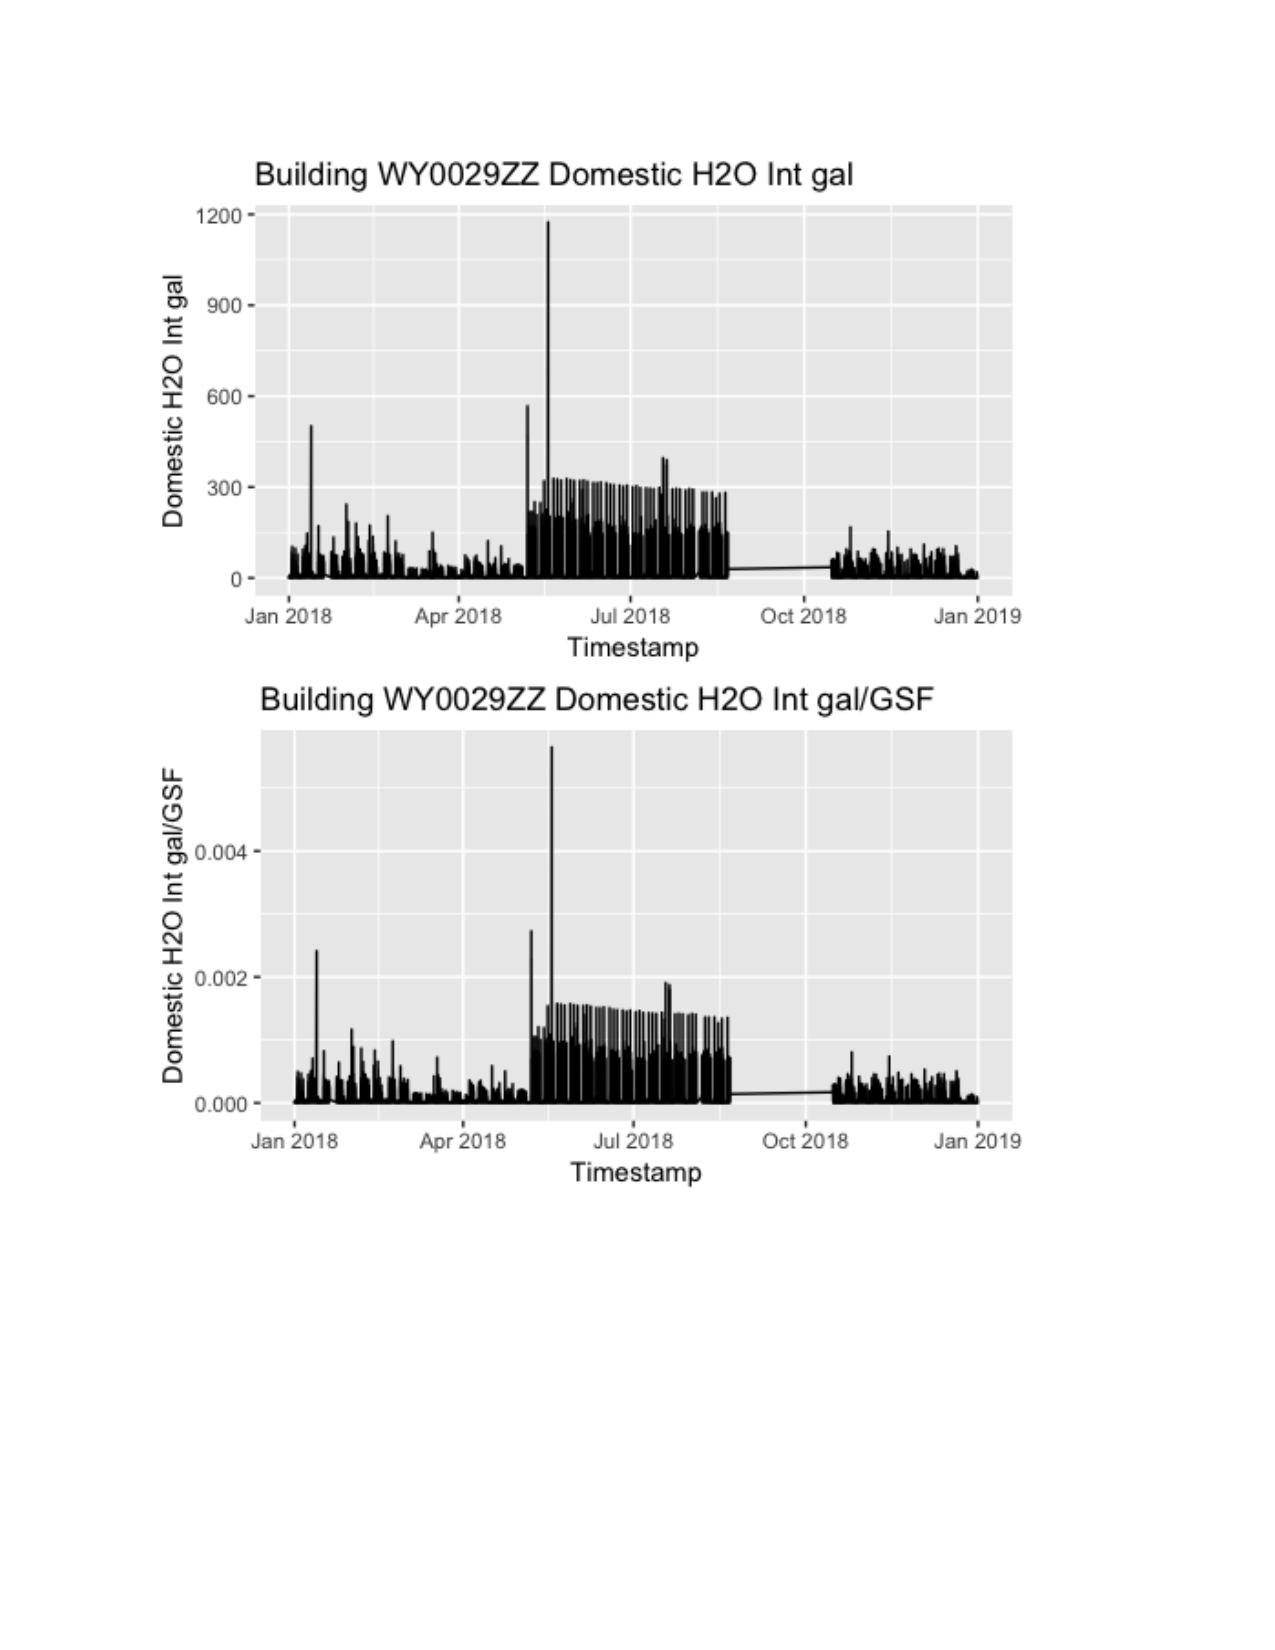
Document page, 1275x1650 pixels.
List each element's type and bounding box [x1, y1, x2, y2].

picture [150, 150, 1025, 1200]
